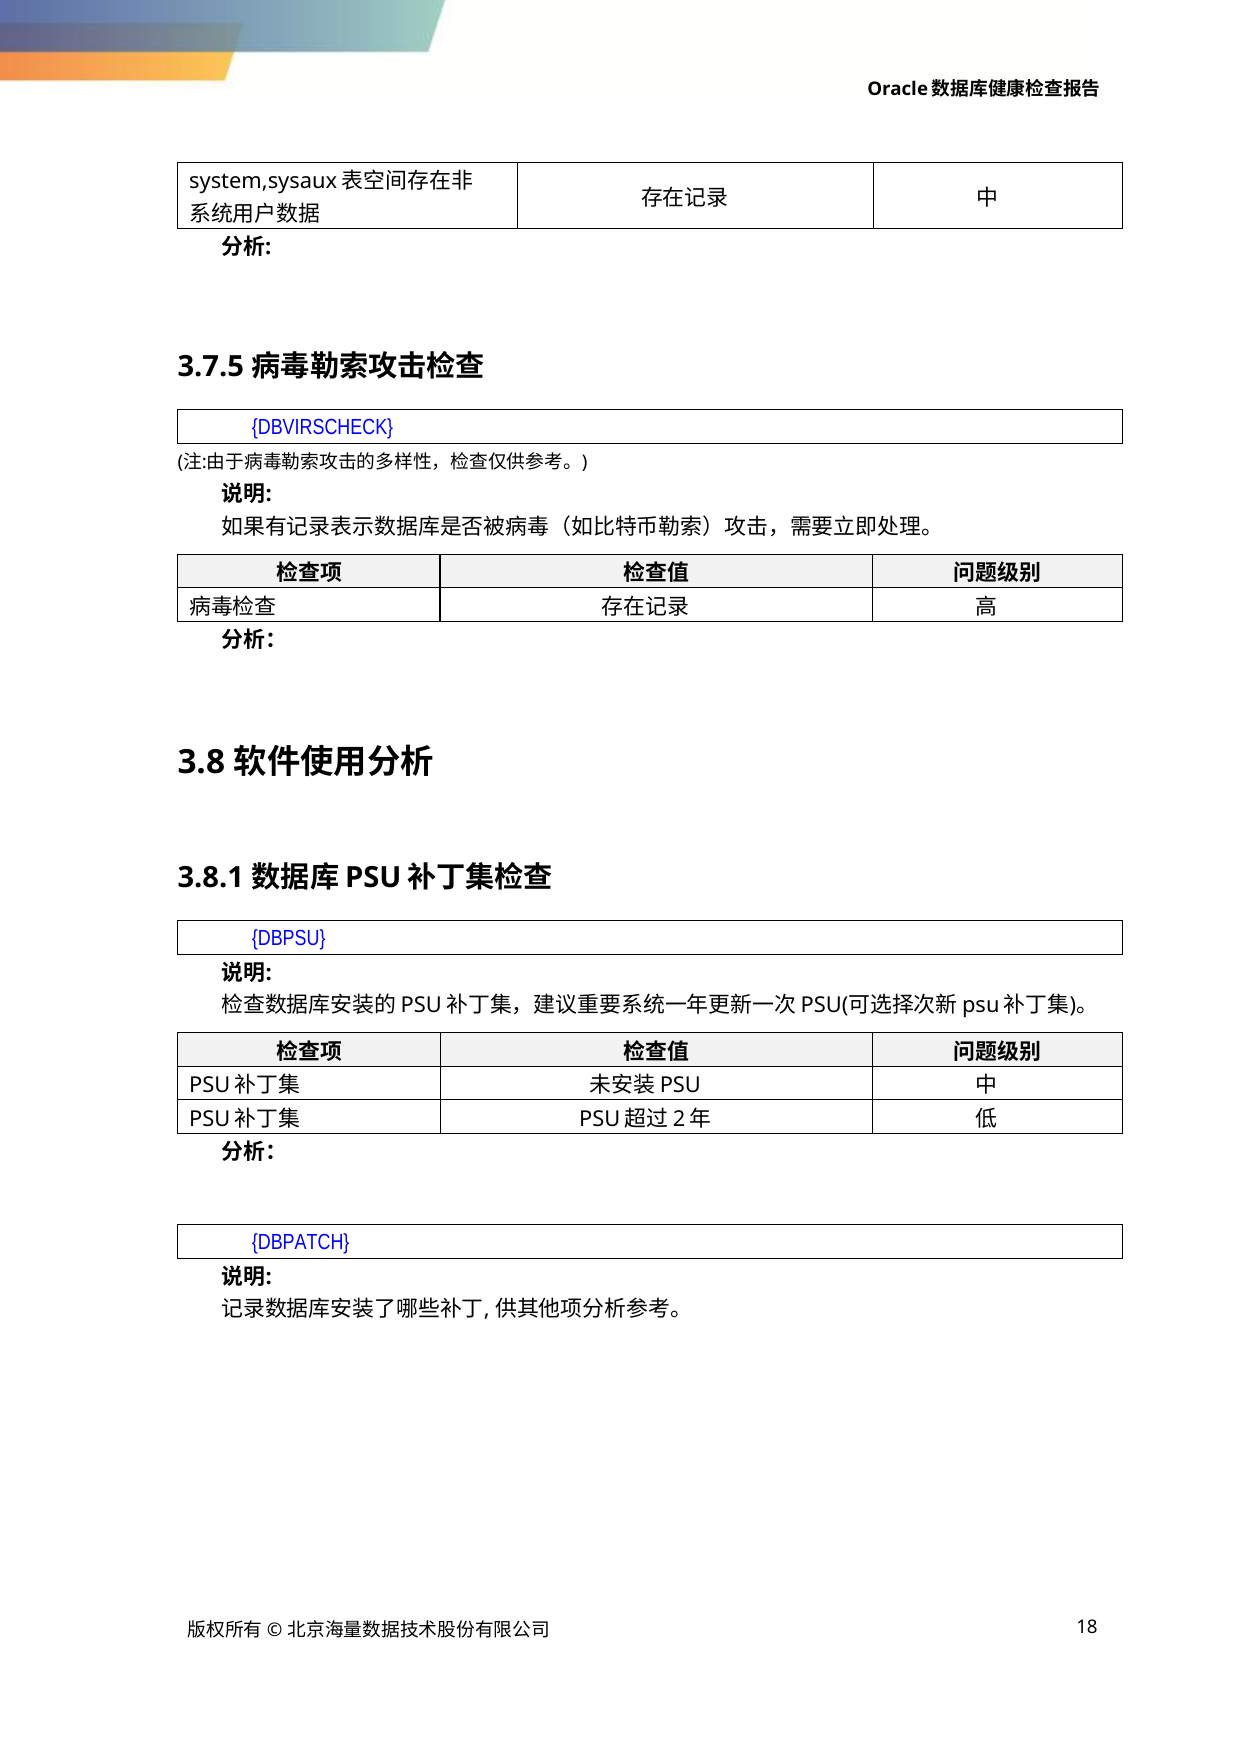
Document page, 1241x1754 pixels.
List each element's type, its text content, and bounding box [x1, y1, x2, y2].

table_header 检查值 [441, 1033, 872, 1066]
table_header {DBVIRSCHECK} [178, 410, 1122, 443]
table_header 检查值 [441, 555, 872, 587]
text 分析： [177, 622, 1100, 654]
table_cell PSU超过2年 [441, 1100, 872, 1133]
picture [992, 82, 996, 95]
text 检查数据库安装的PSU补丁集，建议重要系统一年更新一次PSU(可选择次新psu补丁集)。 [177, 987, 1122, 1020]
text 如果有记录表示数据库是否被病毒（如比特币勒索）攻击，需要立即处理。 [177, 509, 1122, 541]
picture [0, 0, 1085, 96]
picture [935, 86, 944, 96]
text (注:由于病毒勒索攻击的多样性，检查仅供参考。) [177, 444, 1100, 476]
text 病毒勒索攻击检查 [177, 332, 1122, 397]
text 分析: [177, 229, 1100, 262]
text 分析： [177, 1134, 1100, 1166]
picture [972, 83, 980, 96]
table_header 检查项 [178, 1033, 440, 1066]
table_cell 低 [873, 1100, 1122, 1133]
text 说明: [222, 476, 1100, 509]
table_header {DBPSU} [178, 921, 1122, 954]
table_cell 存在记录 [441, 588, 872, 621]
text 说明: [222, 955, 1100, 987]
table_cell 存在记录 [518, 163, 873, 228]
text 记录数据库安装了哪些补丁, 供其他项分析参考。 [177, 1291, 1122, 1323]
table_cell 中 [874, 163, 1122, 228]
table_cell PSU补丁集 [178, 1067, 440, 1099]
table_header 检查项 [178, 555, 439, 587]
table_cell 高 [873, 588, 1122, 621]
table_header 问题级别 [873, 555, 1122, 587]
text 软件使用分析 [177, 726, 1122, 791]
table_cell system,sysaux表空间存在非系统用户数据 [178, 163, 517, 228]
text 数据库PSU补丁集检查 [177, 843, 1122, 908]
table_header {DBPATCH} [178, 1225, 1122, 1257]
table_cell PSU补丁集 [178, 1100, 440, 1133]
picture [1009, 83, 1016, 96]
table_cell 病毒检查 [178, 588, 439, 621]
text 说明: [222, 1259, 1100, 1291]
table_cell 中 [873, 1067, 1122, 1099]
table_header 问题级别 [873, 1033, 1122, 1066]
table_cell 未安装PSU [441, 1067, 872, 1099]
